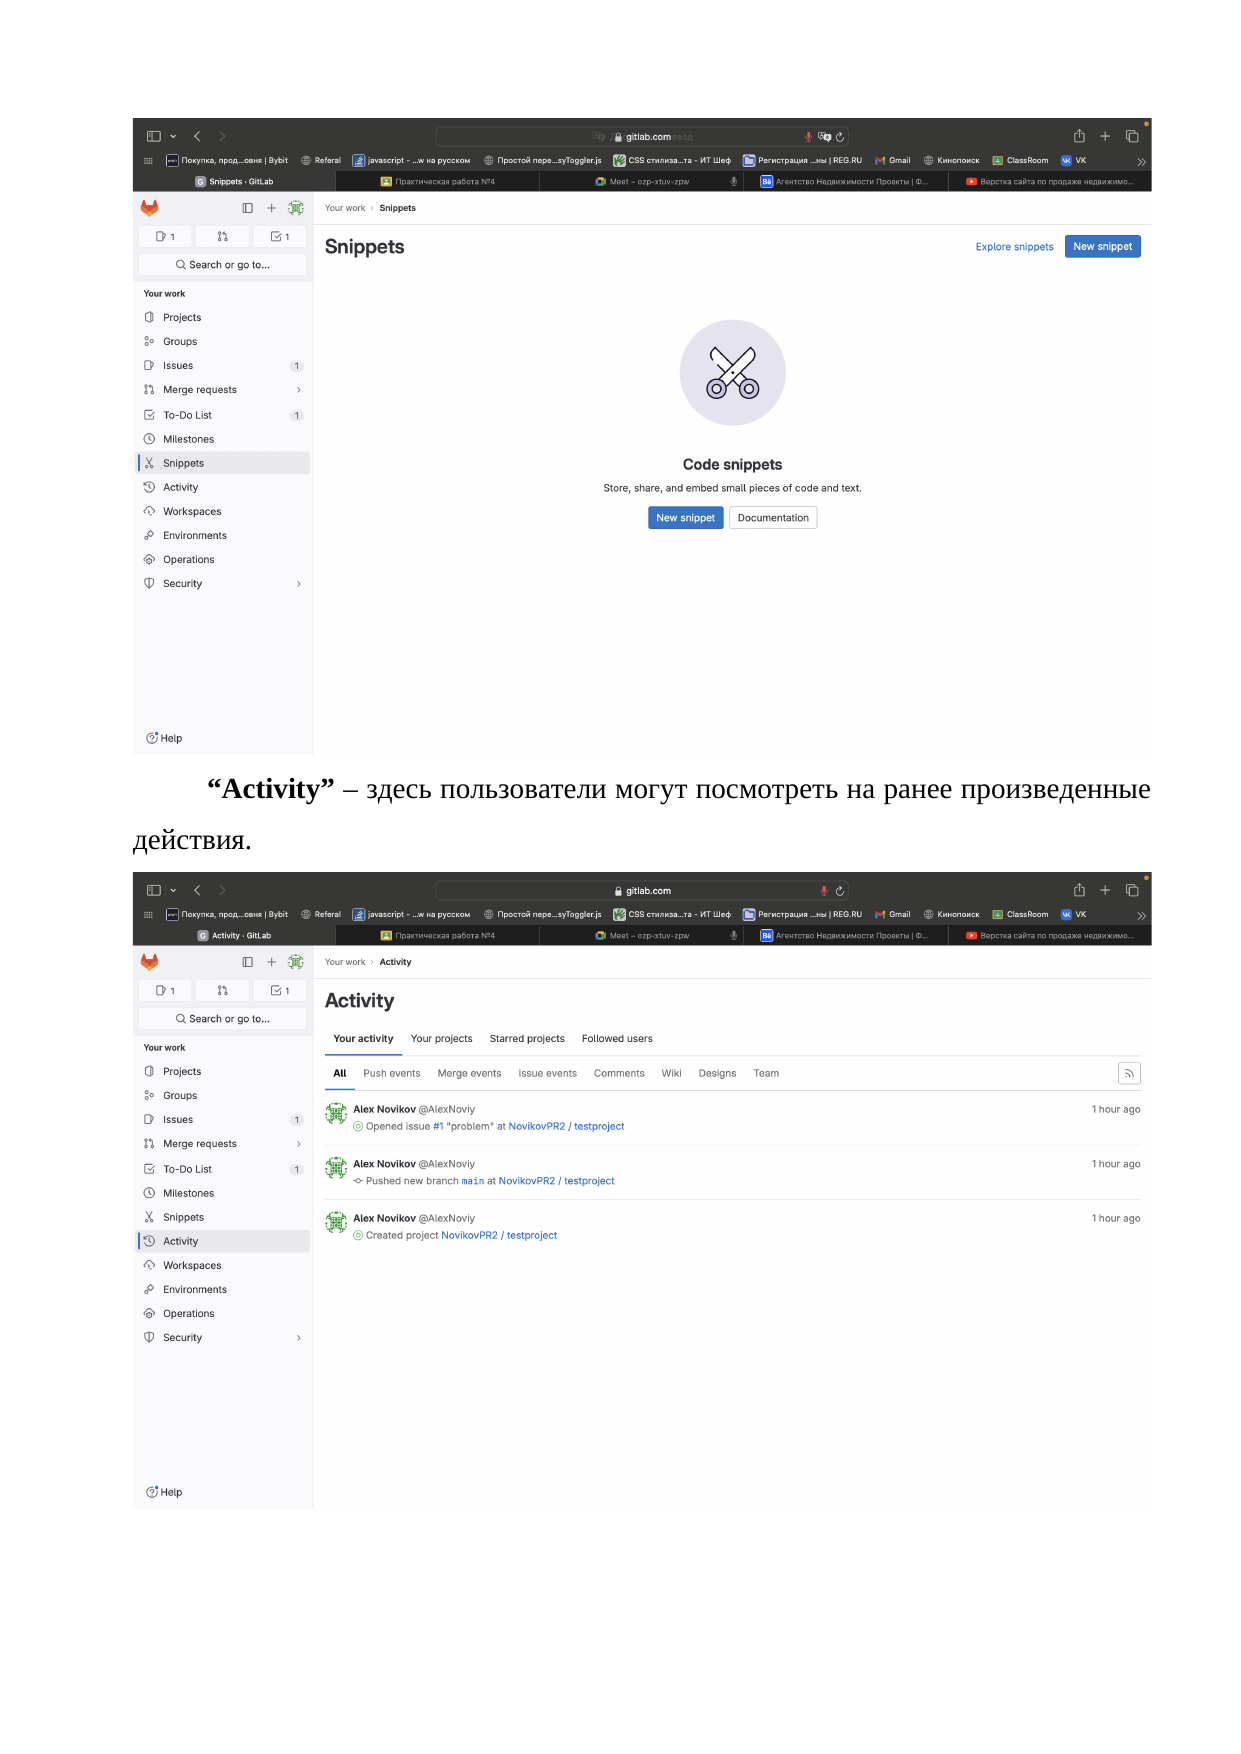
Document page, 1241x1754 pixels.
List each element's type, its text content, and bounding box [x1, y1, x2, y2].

picture [132, 118, 1152, 755]
text “Activity” – здесь пользователи могут посмотреть на ранее произведенные действия. [133, 772, 1152, 856]
picture [132, 872, 1152, 1509]
